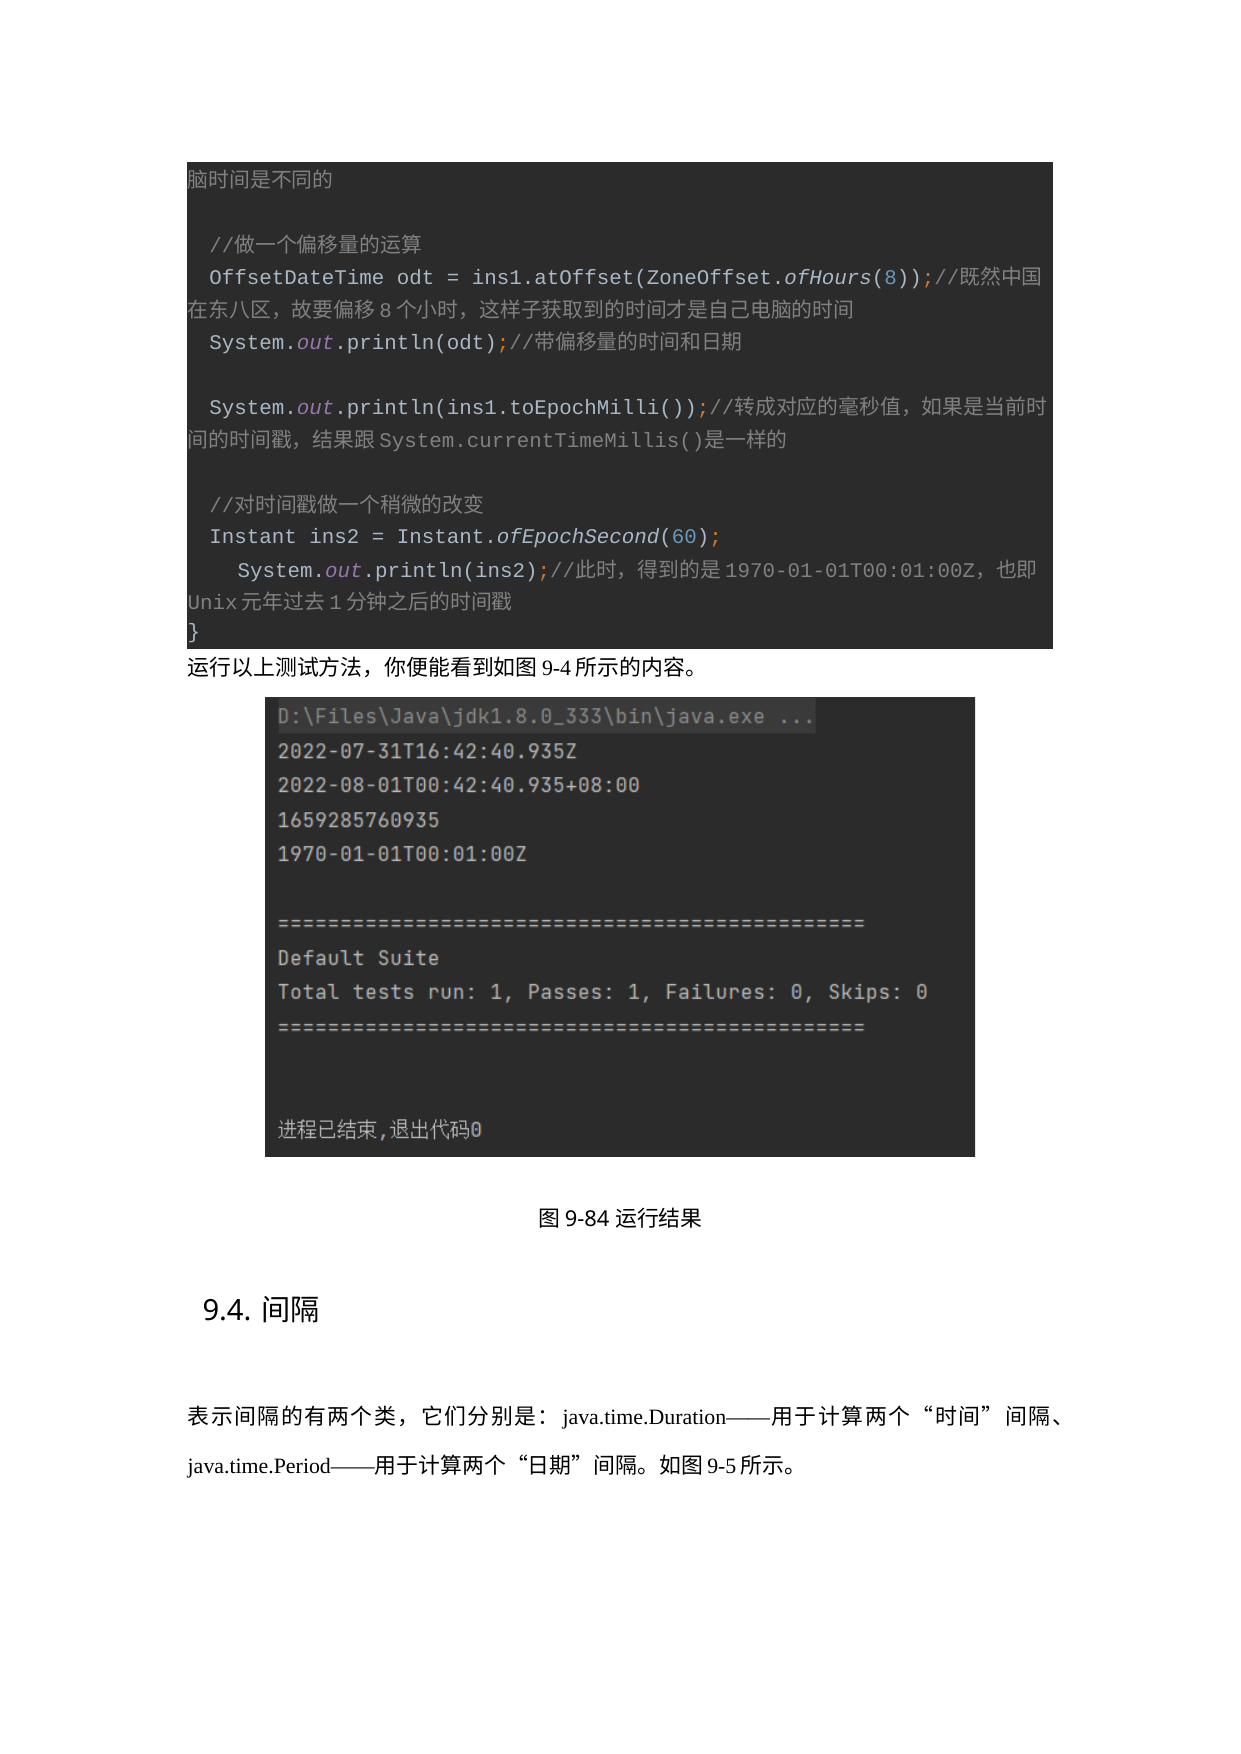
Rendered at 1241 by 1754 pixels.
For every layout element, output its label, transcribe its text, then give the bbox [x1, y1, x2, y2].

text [187, 162, 1053, 649]
text 表示间隔的有两个类，它们分别是：java.time.Duration——用于计算两个“时间”间隔、java.time.Period——用于计算两个“日期”间隔。如图9-5所示。 [187, 1399, 1053, 1480]
picture [265, 697, 976, 1157]
text 运行以上测试方法，你便能看到如图9-4所示的内容。 [187, 649, 1053, 682]
subtitle 间隔 [202, 1276, 1053, 1341]
